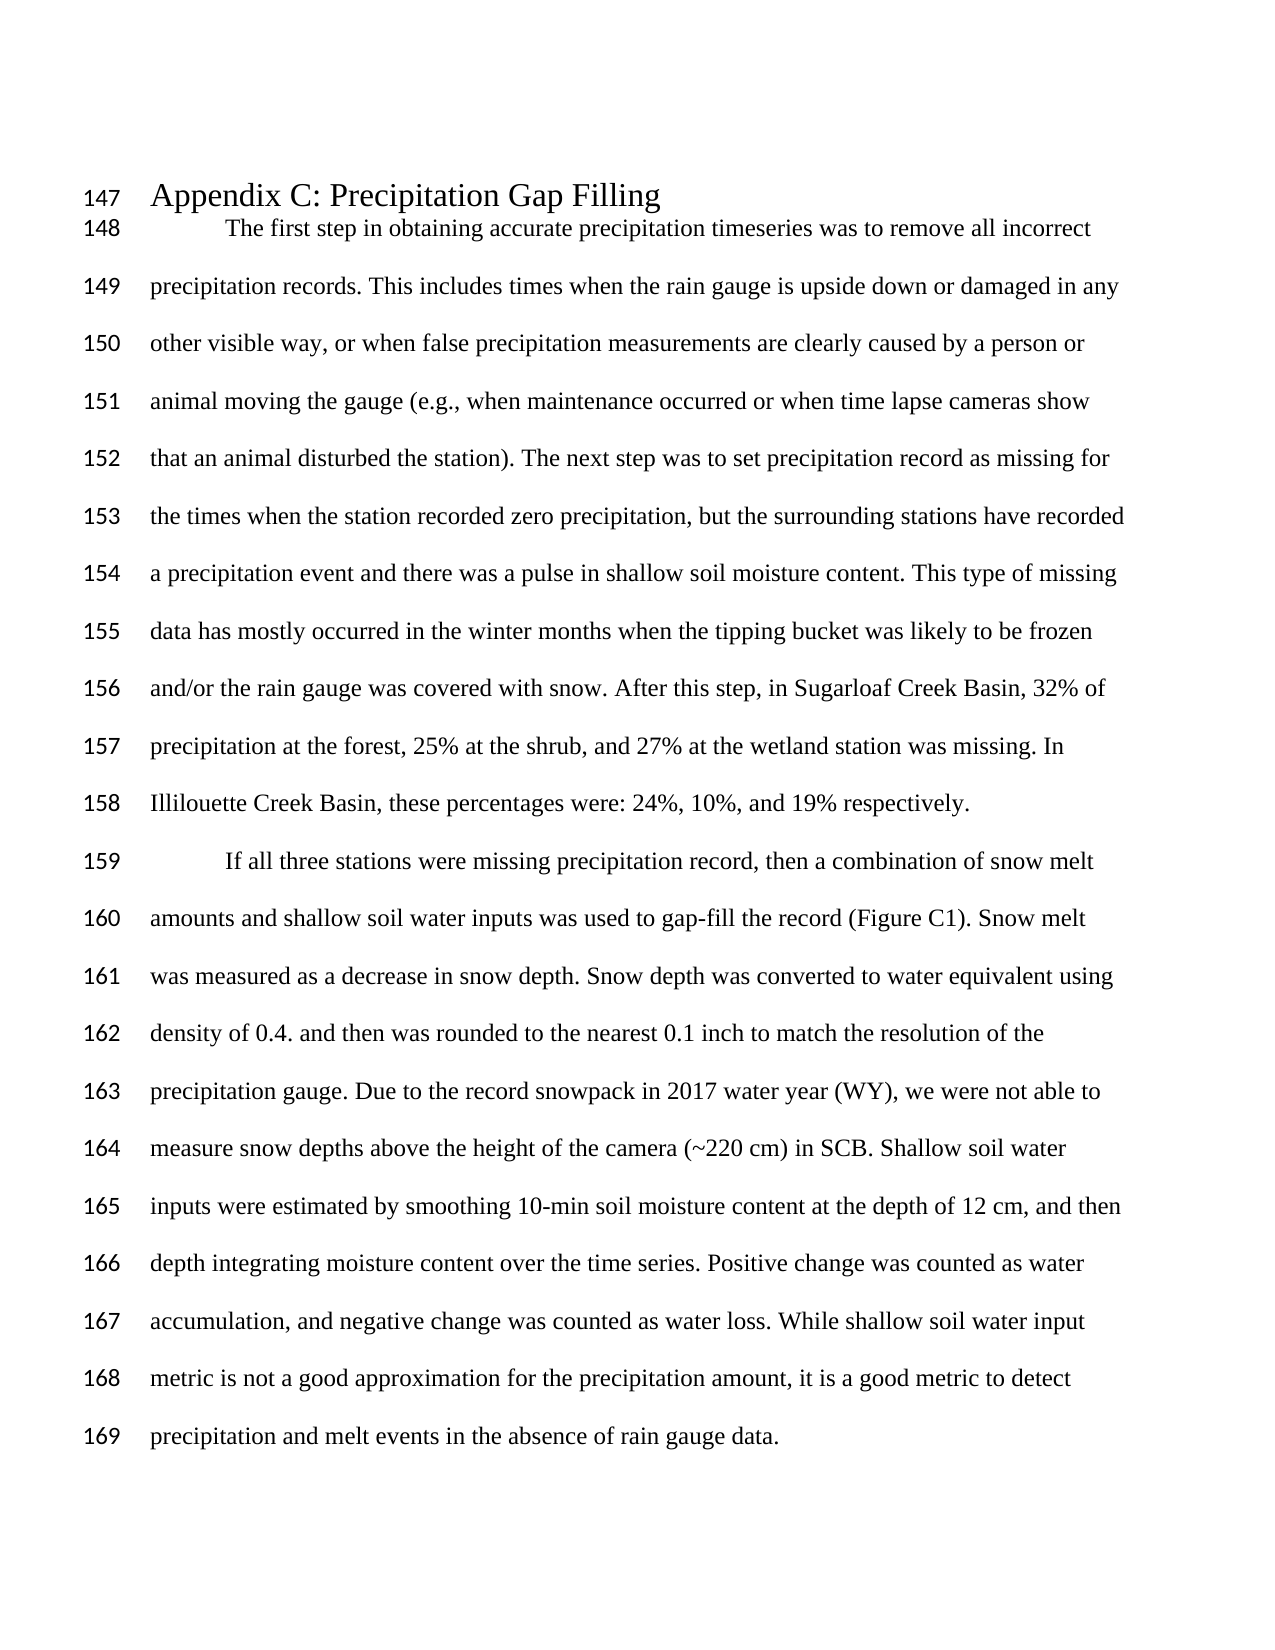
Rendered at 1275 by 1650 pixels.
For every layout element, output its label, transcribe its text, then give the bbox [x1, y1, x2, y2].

text If all three stations were missing precipitation record, then a combination of snow melt amounts and shallow soil water inputs was used to gap-fill the record (Figure C1). Snow melt was measured as a decrease in snow depth. Snow depth was converted to water equivalent using density of 0.4. and then was rounded to the nearest 0.1 inch to match the resolution of the precipitation gauge. Due to the record snowpack in 2017 water year (WY), we were not able to measure snow depths above the height of the camera (~220 cm) in SCB. Shallow soil water inputs were estimated by smoothing 10-min soil moisture content at the depth of 12 cm, and then depth integrating moisture content over the time series. Positive change was counted as water accumulation, and negative change was counted as water loss. While shallow soil water input metric is not a good approximation for the precipitation amount, it is a good metric to detect precipitation and melt events in the absence of rain gauge data. [150, 846, 1125, 1449]
subtitle Appendix C: Precipitation Gap Filling [150, 175, 1125, 213]
text The first step in obtaining accurate precipitation timeseries was to remove all incorrect precipitation records. This includes times when the rain gauge is upside down or damaged in any other visible way, or when false precipitation measurements are clearly caused by a person or animal moving the gauge (e.g., when maintenance occurred or when time lapse cameras show that an animal disturbed the station). The next step was to set precipitation record as missing for the times when the station recorded zero precipitation, but the surrounding stations have recorded a precipitation event and there was a pulse in shallow soil moisture content. This type of missing data has mostly occurred in the winter months when the tipping bucket was likely to be frozen and/or the rain gauge was covered with snow. After this step, in Sugarloaf Creek Basin, 32% of precipitation at the forest, 25% at the shrub, and 27% at the wetland station was missing. In Illilouette Creek Basin, these percentages were: 24%, 10%, and 19% respectively. [150, 213, 1125, 817]
